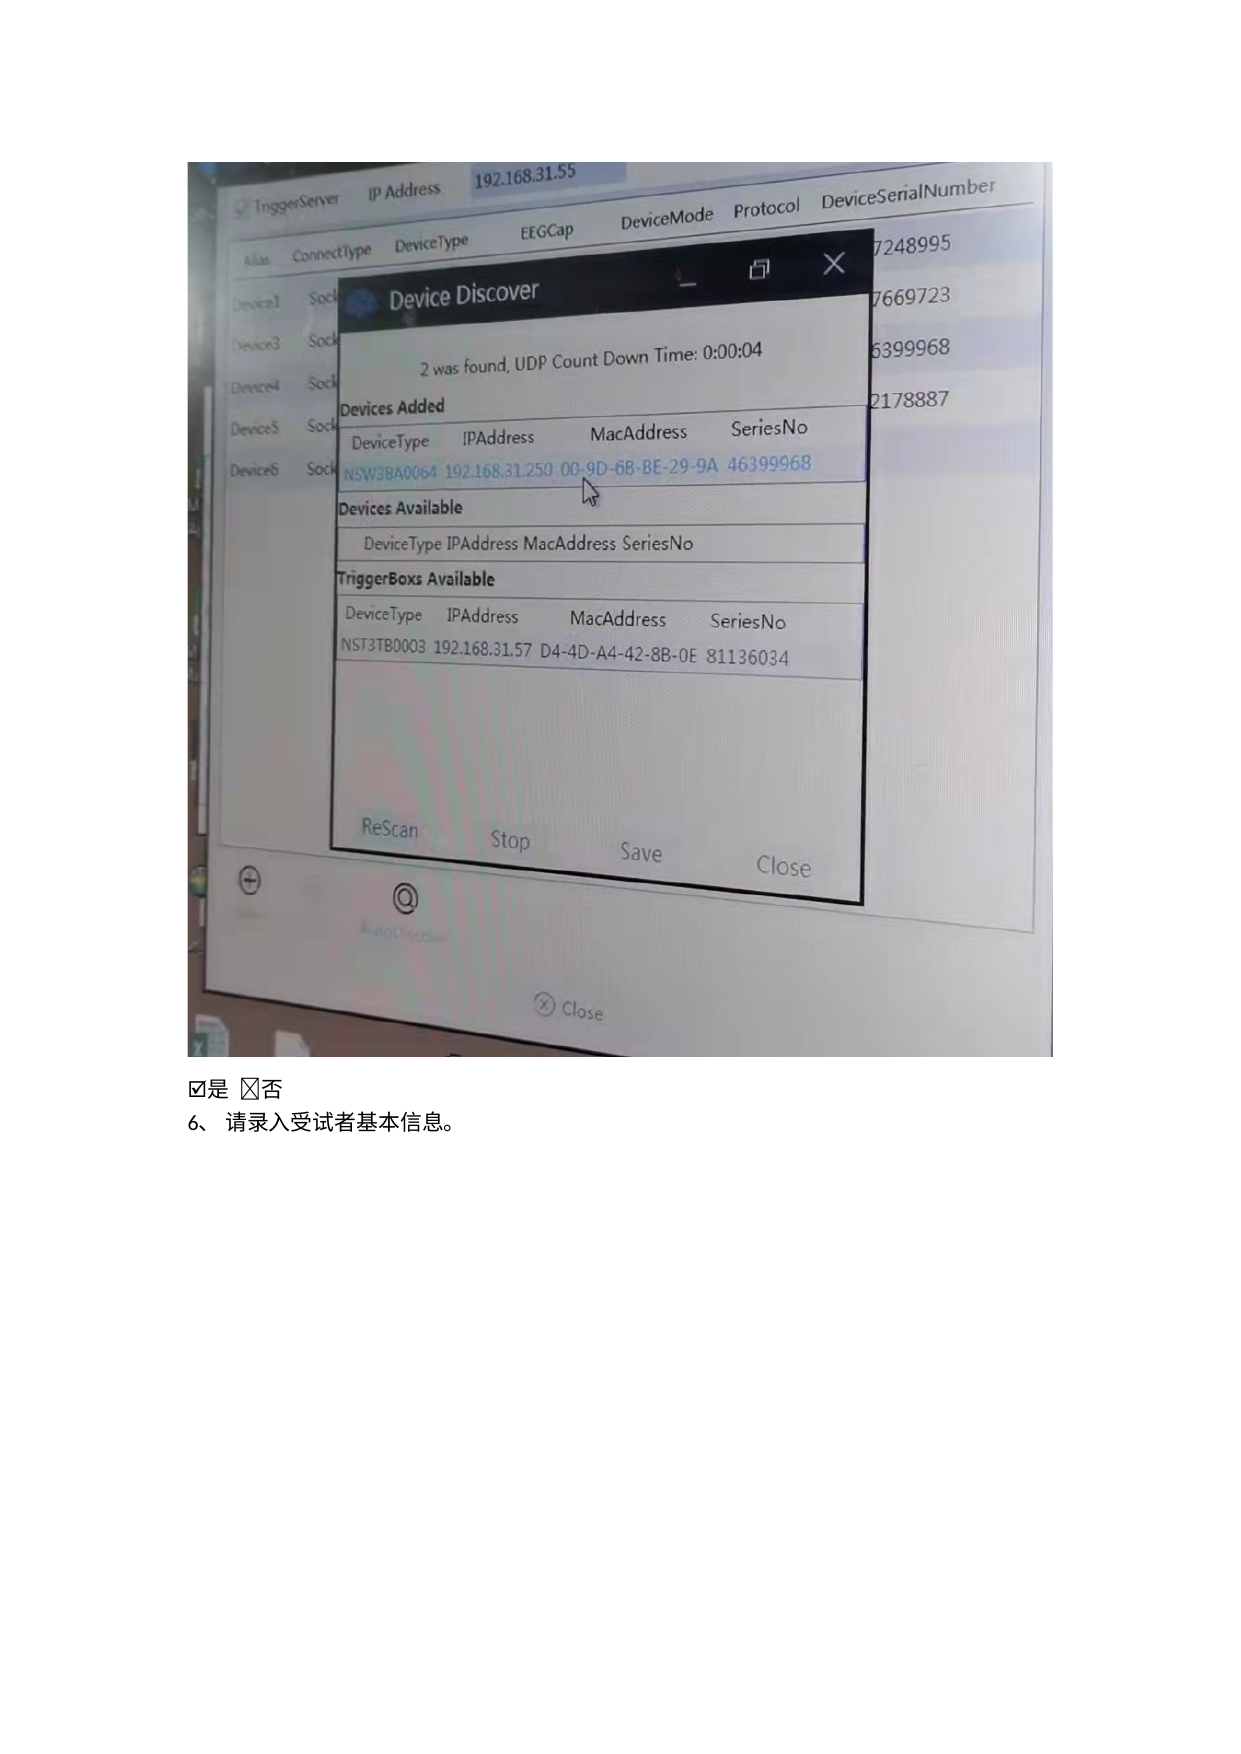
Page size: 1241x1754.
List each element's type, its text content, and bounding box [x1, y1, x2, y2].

list 请录入受试者基本信息。 [187, 1104, 1053, 1137]
picture [187, 162, 1053, 1057]
text 是 否 [187, 1072, 1053, 1104]
